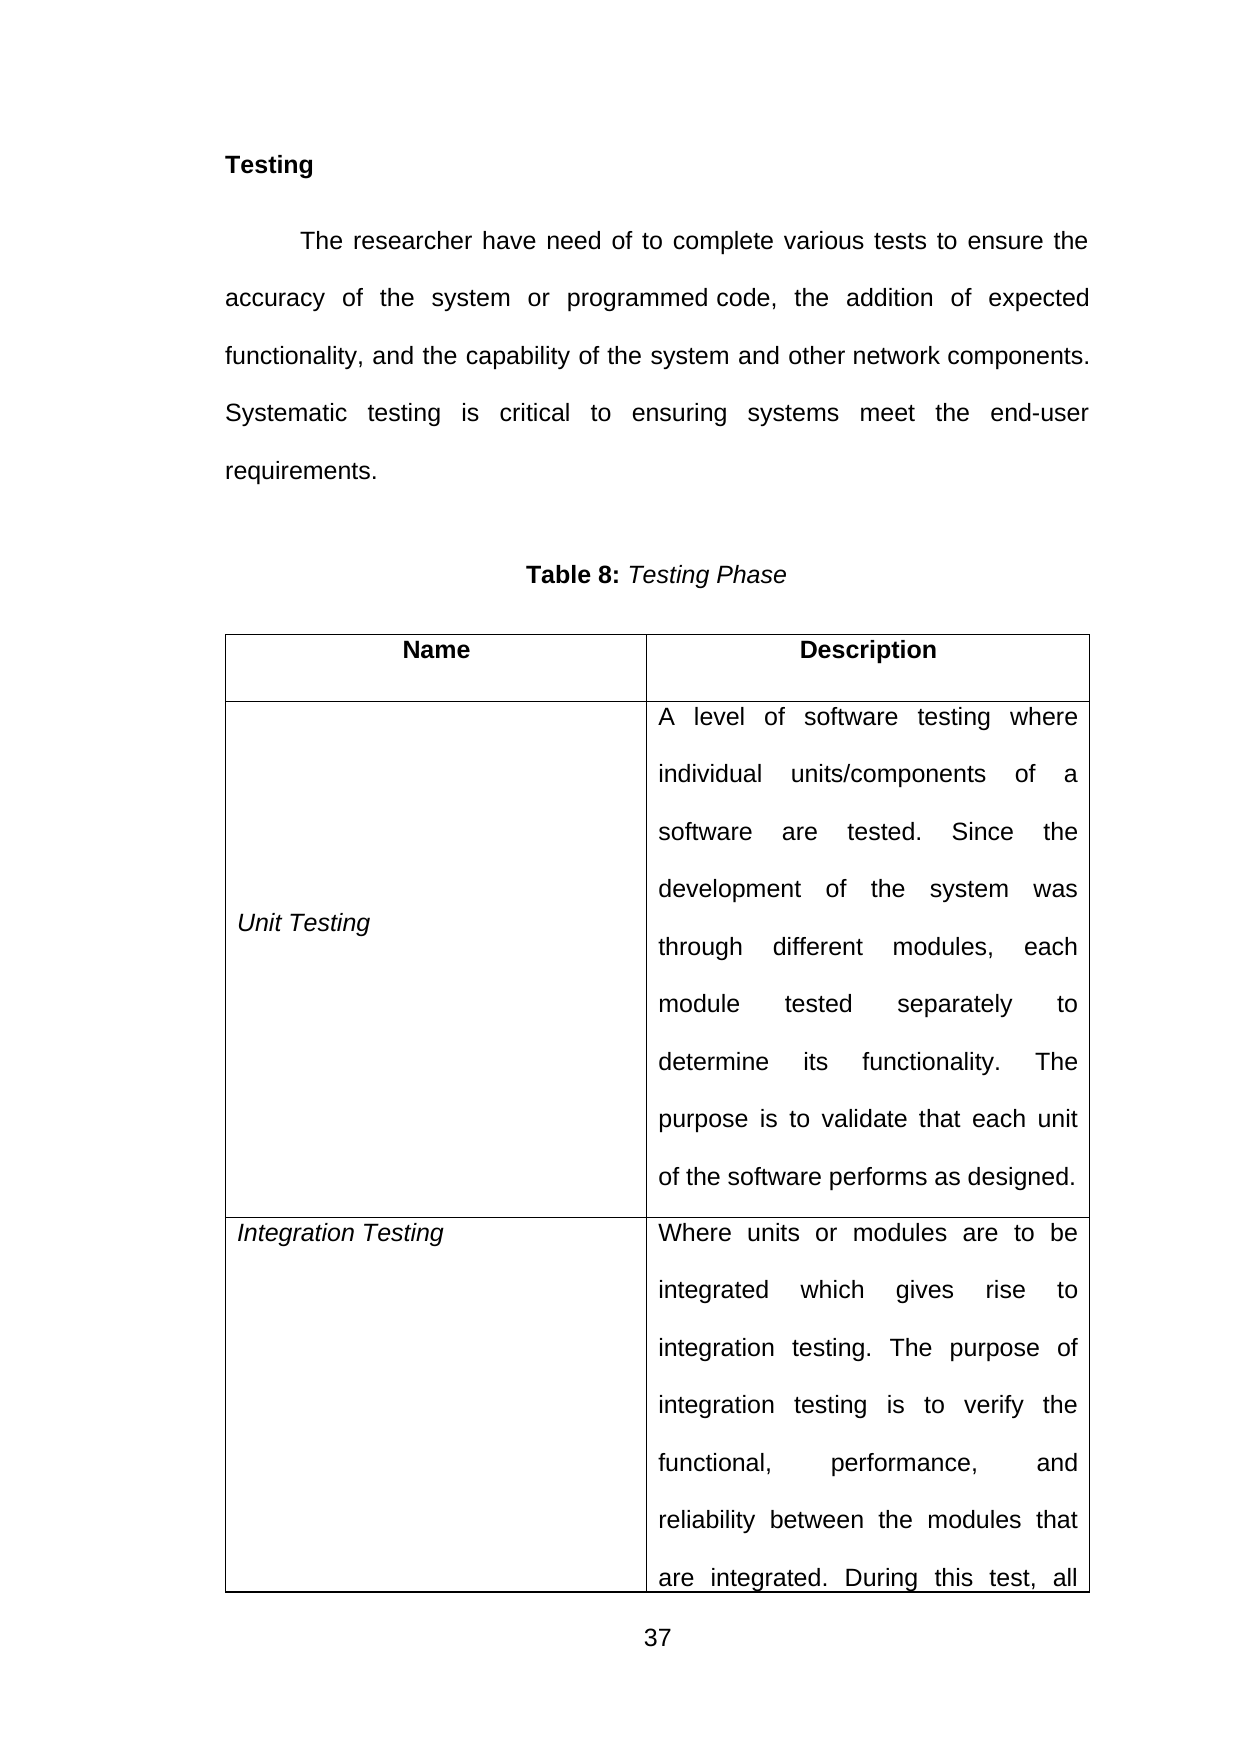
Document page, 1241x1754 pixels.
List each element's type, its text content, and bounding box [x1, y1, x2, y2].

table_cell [647, 1218, 1089, 1591]
text Testing [225, 150, 1090, 179]
table_header Name [226, 635, 646, 701]
table_cell A level of software testing where individual units/components of a software are tested. Since the development of the system was through different modules, each module tested separately to determine its functionality. The purpose is to validate that each unit of the software performs as designed. [647, 702, 1089, 1217]
text The researcher have need of to complete various tests to ensure the accuracy of the system or programmed code, the addition of expected functionality, and the capability of the system and other network components. Systematic testing is critical to ensuring systems meet the end-user requirements. [225, 226, 1090, 484]
table_header Description [647, 635, 1089, 701]
text Table 8: Testing Phase [225, 560, 1090, 589]
table_cell Integration Testing [226, 1218, 646, 1591]
table_cell Unit Testing [226, 702, 646, 1217]
